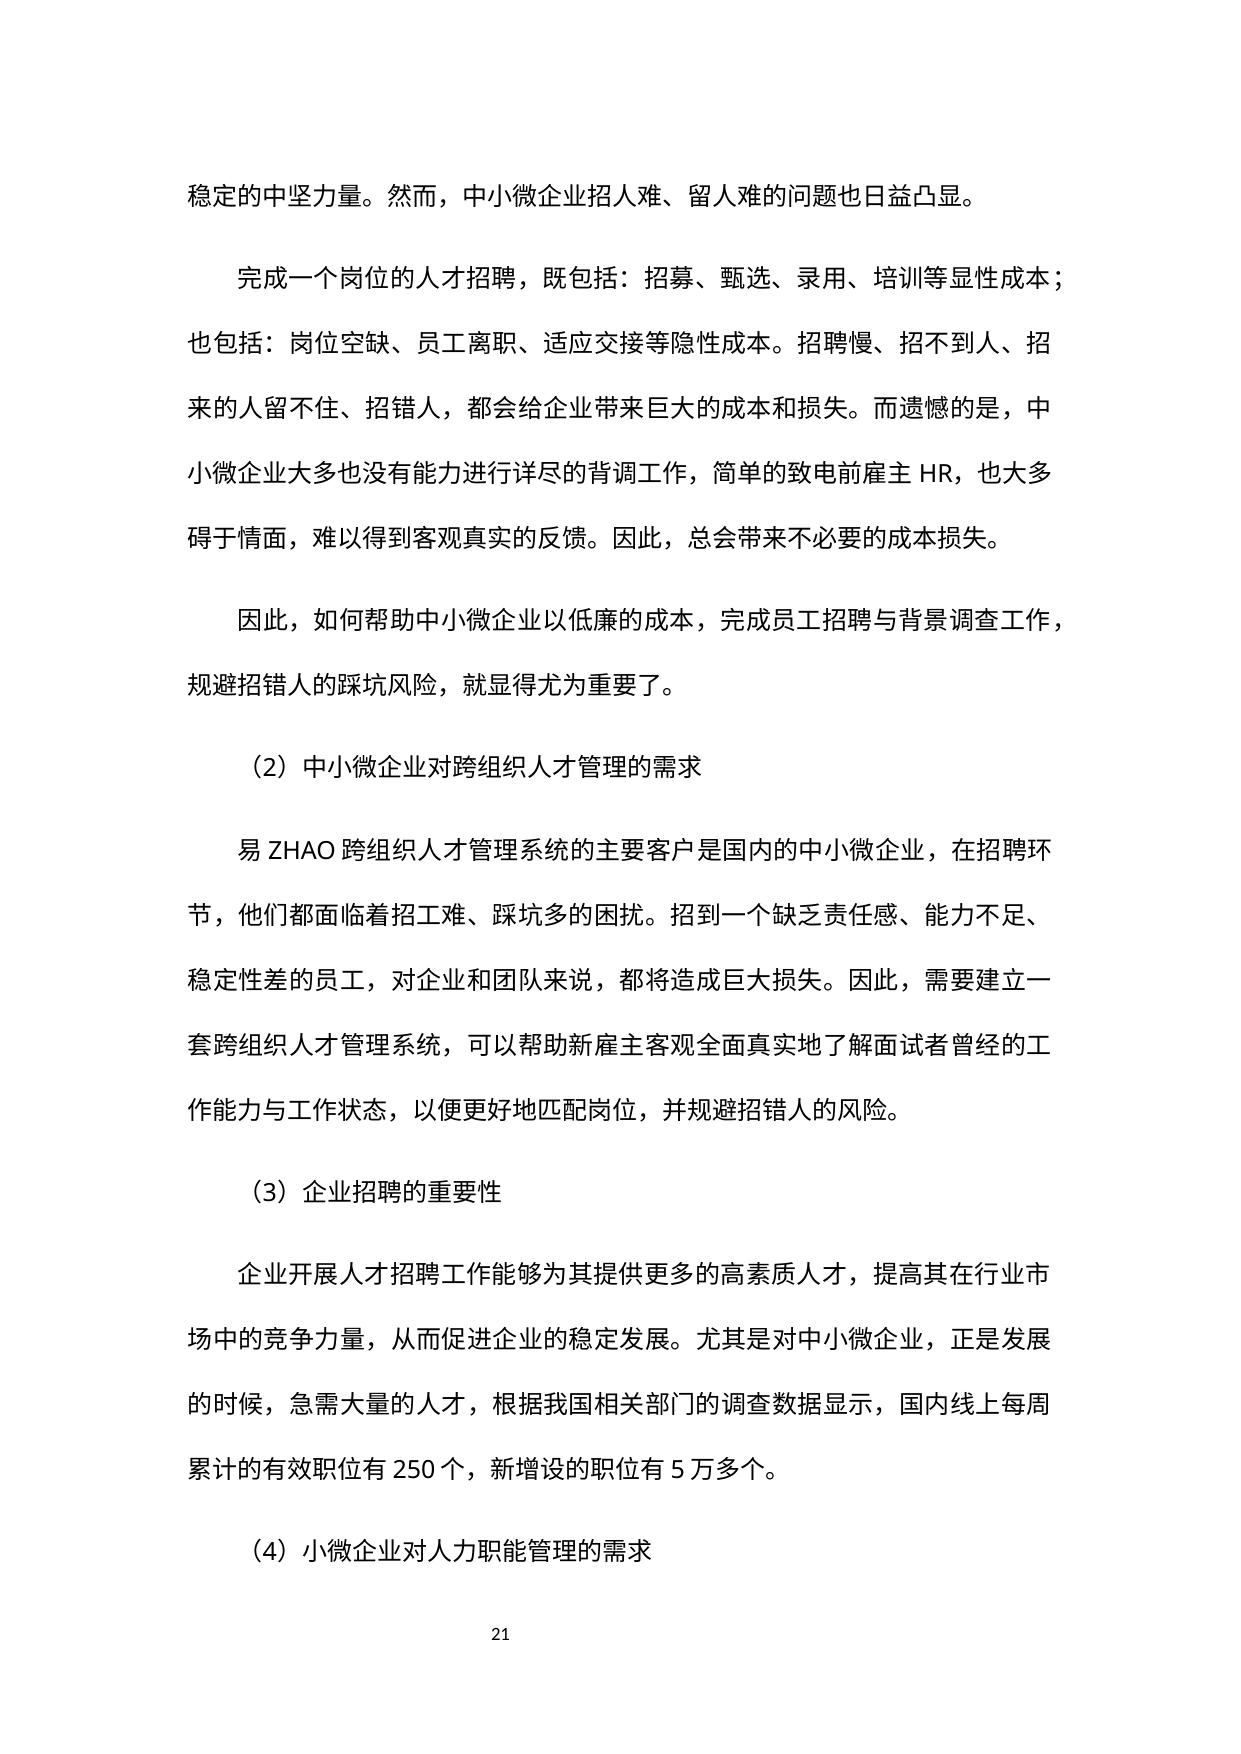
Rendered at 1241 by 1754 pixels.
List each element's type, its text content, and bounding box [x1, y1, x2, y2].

list （4）小微企业对人力职能管理的需求 [187, 1517, 1053, 1582]
list （3）企业招聘的重要性 [187, 1158, 1053, 1223]
text 易ZHAO跨组织人才管理系统的主要客户是国内的中小微企业，在招聘环节，他们都面临着招工难、踩坑多的困扰。招到一个缺乏责任感、能力不足、稳定性差的员工，对企业和团队来说，都将造成巨大损失。因此，需要建立一套跨组织人才管理系统，可以帮助新雇主客观全面真实地了解面试者曾经的工作能力与工作状态，以便更好地匹配岗位，并规避招错人的风险。 [187, 816, 1053, 1141]
list 企业开展人才招聘工作能够为其提供更多的高素质人才，提高其在行业市场中的竞争力量，从而促进企业的稳定发展。尤其是对中小微企业，正是发展的时候，急需大量的人才，根据我国相关部门的调查数据显示，国内线上每周累计的有效职位有250个，新增设的职位有5万多个。 [187, 1240, 1053, 1500]
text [187, 162, 1053, 227]
text （2）中小微企业对跨组织人才管理的需求 [187, 733, 1053, 798]
text 完成一个岗位的人才招聘，既包括：招募、甄选、录用、培训等显性成本；也包括：岗位空缺、员工离职、适应交接等隐性成本。招聘慢、招不到人、招来的人留不住、招错人，都会给企业带来巨大的成本和损失。而遗憾的是，中小微企业大多也没有能力进行详尽的背调工作，简单的致电前雇主HR，也大多碍于情面，难以得到客观真实的反馈。因此，总会带来不必要的成本损失。 [187, 244, 1053, 569]
text 因此，如何帮助中小微企业以低廉的成本，完成员工招聘与背景调查工作，规避招错人的踩坑风险，就显得尤为重要了。 [187, 586, 1053, 716]
